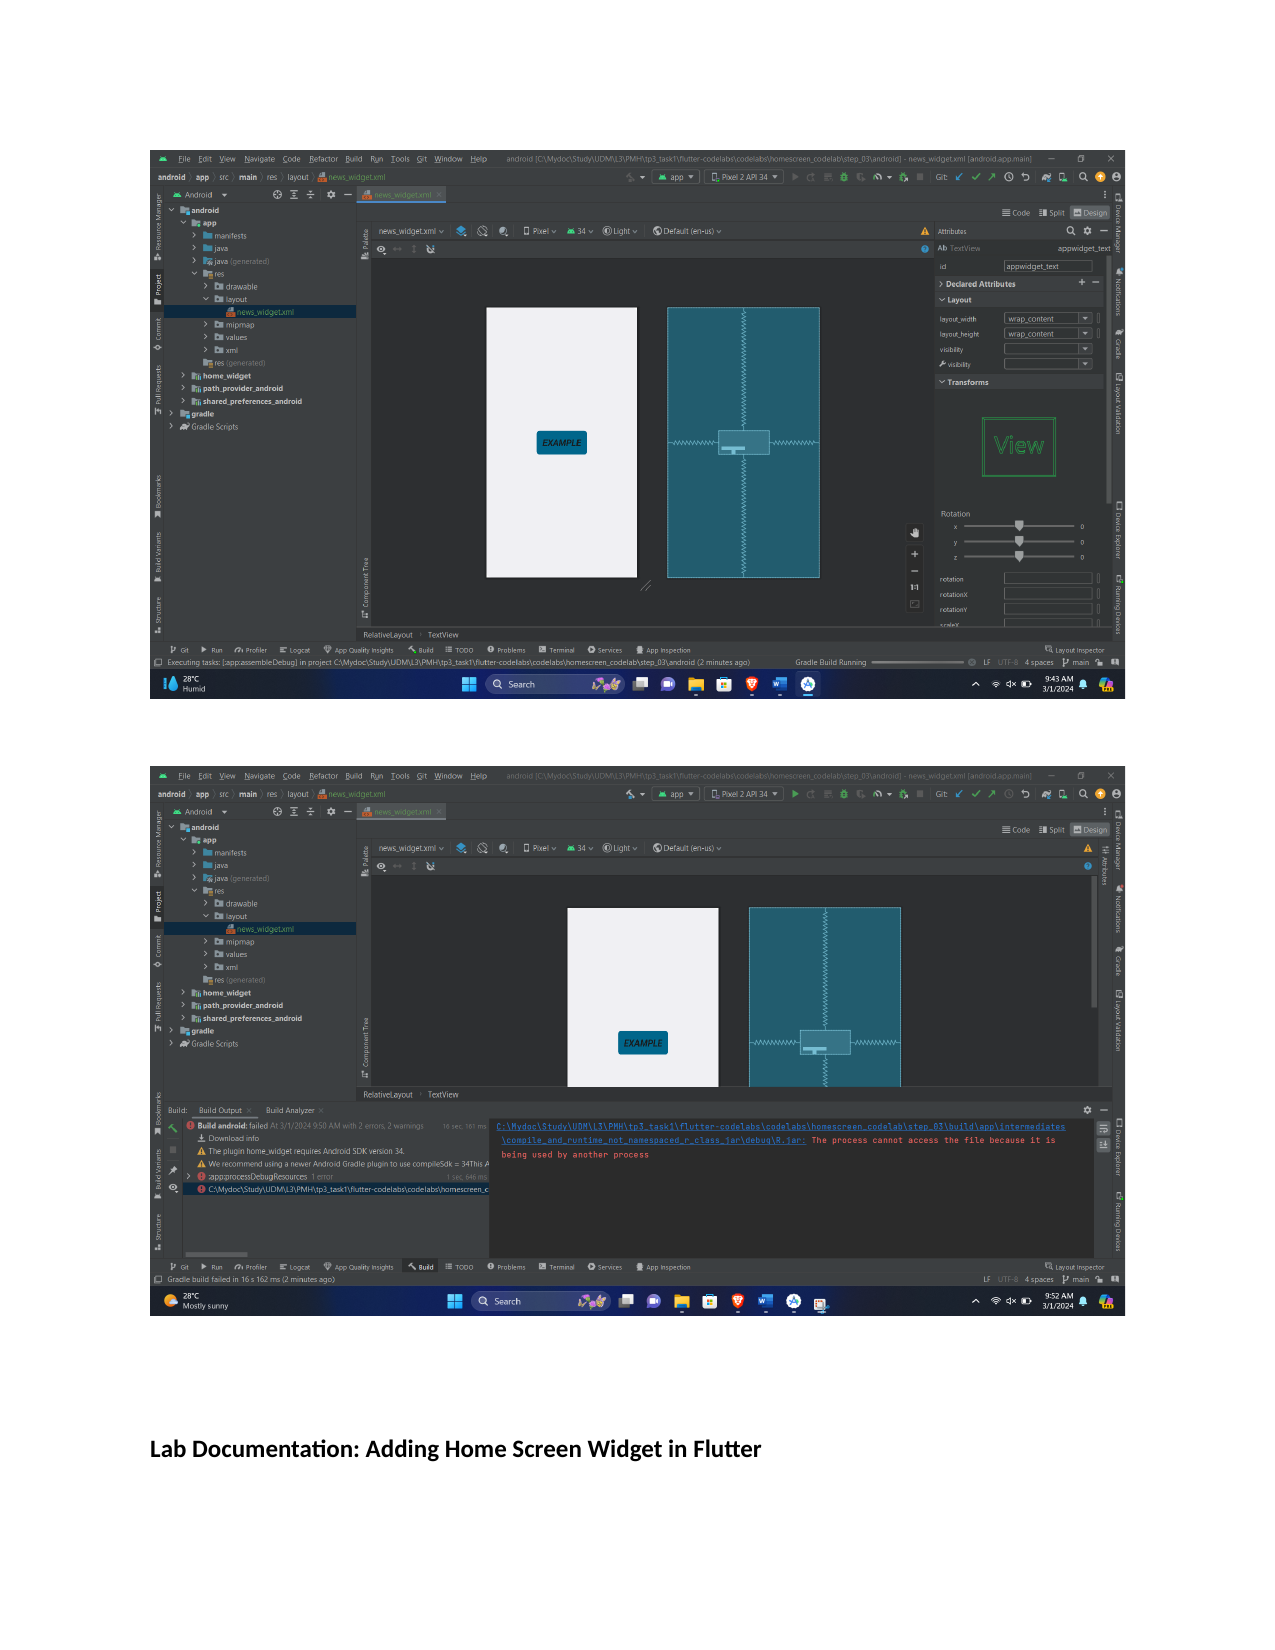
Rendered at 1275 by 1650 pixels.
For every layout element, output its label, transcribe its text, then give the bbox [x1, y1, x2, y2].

picture [150, 766, 1125, 1316]
picture [150, 150, 1125, 699]
text Lab Documentation: Adding Home Screen Widget in Flutter [150, 1433, 1125, 1464]
